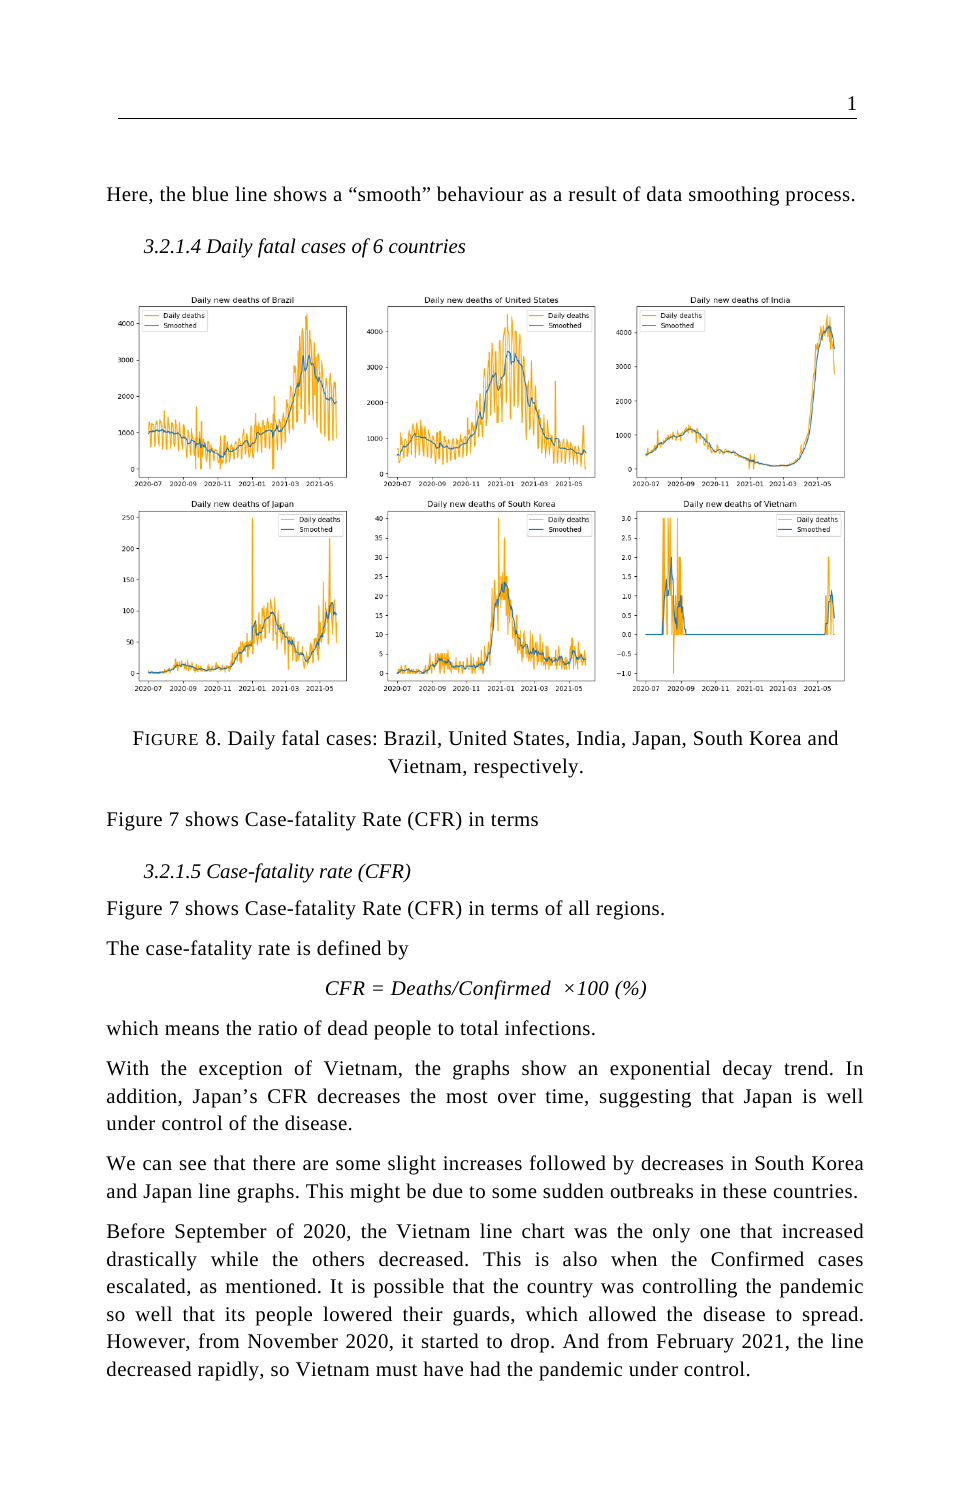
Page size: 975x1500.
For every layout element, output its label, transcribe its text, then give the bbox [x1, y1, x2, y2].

text With the exception of Vietnam, the graphs show an exponential decay trend. In addition, Japan’s CFR decreases the most over time, suggesting that Japan is well under control of the disease. [106, 1056, 866, 1135]
text Before September of 2020, the Vietnam line chart was the only one that increased drastically while the others decreased. This is also when the Confirmed cases escalated, as mentioned. It is possible that the country was controlling the pandemic so well that its people lowered their guards, which allowed the disease to spread. However, from November 2020, it started to drop. And from February 2021, the line decreased rapidly, so Vietnam must have had the pandemic under control. [106, 1219, 866, 1381]
text We can see that there are some slight increases followed by decreases in South Korea and Japan line graphs. This might be due to some sudden outbreaks in these countries. [106, 1151, 866, 1203]
text FIGURE 8. Daily fatal cases: Brazil, United States, India, Japan, South Korea and Vietnam, respectively. [106, 726, 866, 778]
text which means the ratio of dead people to total infections. [106, 1016, 866, 1040]
text Here, the blue line shows a “smooth” behaviour as a result of data smoothing process. [106, 182, 866, 206]
text Figure 7 shows Case-fatality Rate (CFR) in terms [106, 806, 866, 831]
text The case-fatality rate is defined by [106, 936, 866, 960]
text 3.2.1.4 Daily fatal cases of 6 countries [144, 234, 869, 258]
text 3.2.1.5 Case-fatality rate (CFR) [144, 859, 869, 883]
text CFR = Deaths/Confirmed ×100 (%) [106, 976, 866, 1000]
text Figure 7 shows Case-fatality Rate (CFR) in terms of all regions. [106, 896, 866, 920]
picture [106, 283, 866, 710]
